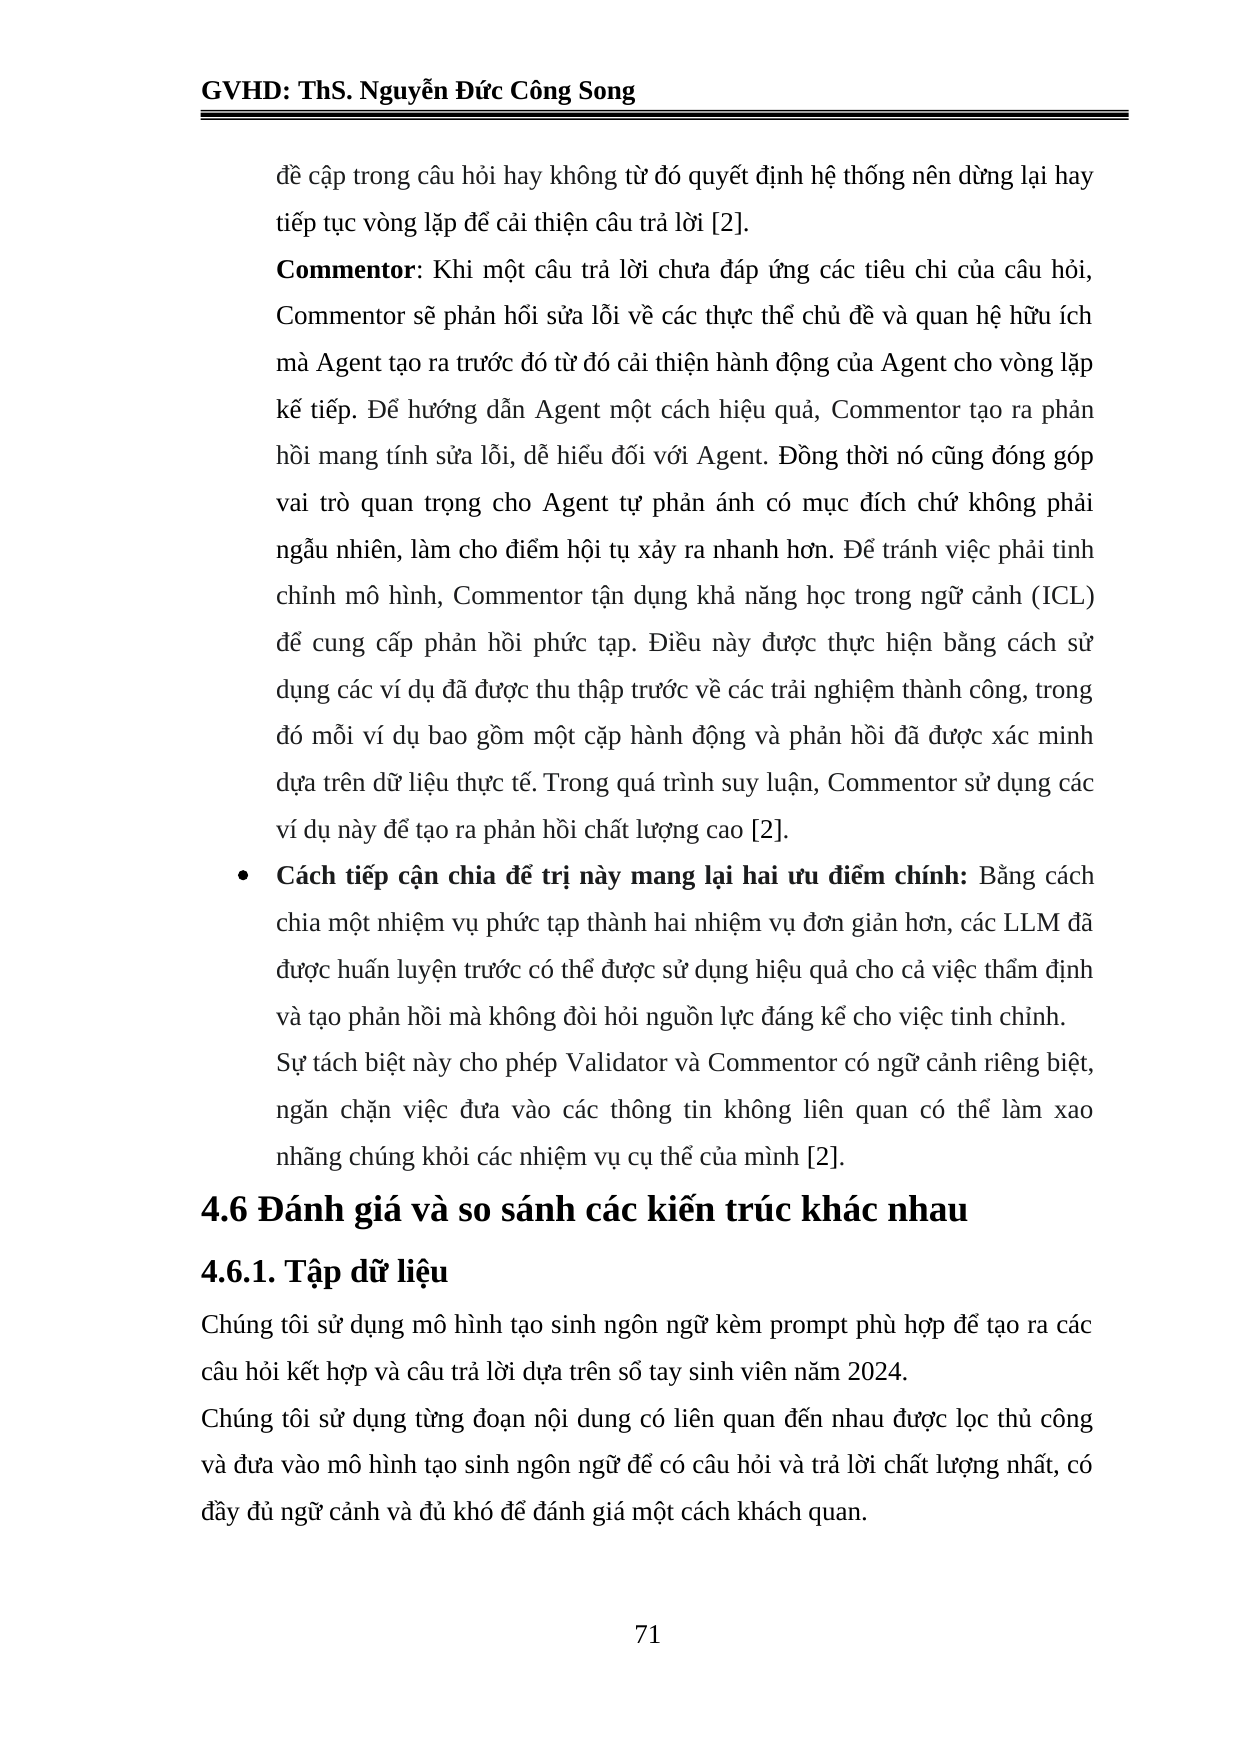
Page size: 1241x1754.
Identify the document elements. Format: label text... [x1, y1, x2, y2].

list Commentor: Khi một câu trả lời chưa đáp ứng các tiêu chi của câu hỏi, Commentor sẽ phản hổi sửa lỗi về các thực thể chủ đề và quan hệ hữu ích mà Agent tạo ra trước đó từ đó cải thiện hành động của Agent cho vòng lặp kế tiếp. Để hướng dẫn Agent một cách hiệu quả, Commentor tạo ra phản hồi mang tính sửa lỗi, dễ hiểu đối với Agent. Đồng thời nó cũng đóng góp vai trò quan trọng cho Agent tự phản ánh có mục đích chứ không phải ngẫu nhiên, làm cho điểm hội tụ xảy ra nhanh hơn. Để tránh việc phải tinh chỉnh mô hình, Commentor tận dụng khả năng học trong ngữ cảnh (ICL) để cung cấp phản hồi phức tạp. Điều này được thực hiện bằng cách sử dụng các ví dụ đã được thu thập trước về các trải nghiệm thành công, trong đó mỗi ví dụ bao gồm một cặp hành động và phản hồi đã được xác minh dựa trên dữ liệu thực tế. Trong quá trình suy luận, Commentor sử dụng các ví dụ này để tạo ra phản hồi chất lượng cao . [276, 253, 1094, 844]
text Chúng tôi sử dụng mô hình tạo sinh ngôn ngữ kèm prompt phù hợp để tạo ra các câu hỏi kết hợp và câu trả lời dựa trên sổ tay sinh viên năm 2024. [201, 1308, 1094, 1386]
list Cách tiếp cận chia để trị này mang lại hai ưu điểm chính: Bằng cách chia một nhiệm vụ phức tạp thành hai nhiệm vụ đơn giản hơn, các LLM đã được huấn luyện trước có thể được sử dụng hiệu quả cho cả việc thẩm định và tạo phản hồi mà không đòi hỏi nguồn lực đáng kể cho việc tinh chỉnh. [238, 859, 1094, 1031]
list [276, 159, 1094, 237]
list Sự tách biệt này cho phép Validator và Commentor có ngữ cảnh riêng biệt, ngăn chặn việc đưa vào các thông tin không liên quan có thể làm xao nhãng chúng khỏi các nhiệm vụ cụ thể của mình . [276, 1046, 1094, 1171]
subtitle Tập dữ liệu [201, 1251, 1094, 1289]
subtitle Đánh giá và so sánh các kiến trúc khác nhau [201, 1186, 1094, 1229]
text Chúng tôi sử dụng từng đoạn nội dung có liên quan đến nhau được lọc thủ công và đưa vào mô hình tạo sinh ngôn ngữ để có câu hỏi và trả lời chất lượng nhất, có đầy đủ ngữ cảnh và đủ khó để đánh giá một cách khách quan. [201, 1402, 1094, 1526]
